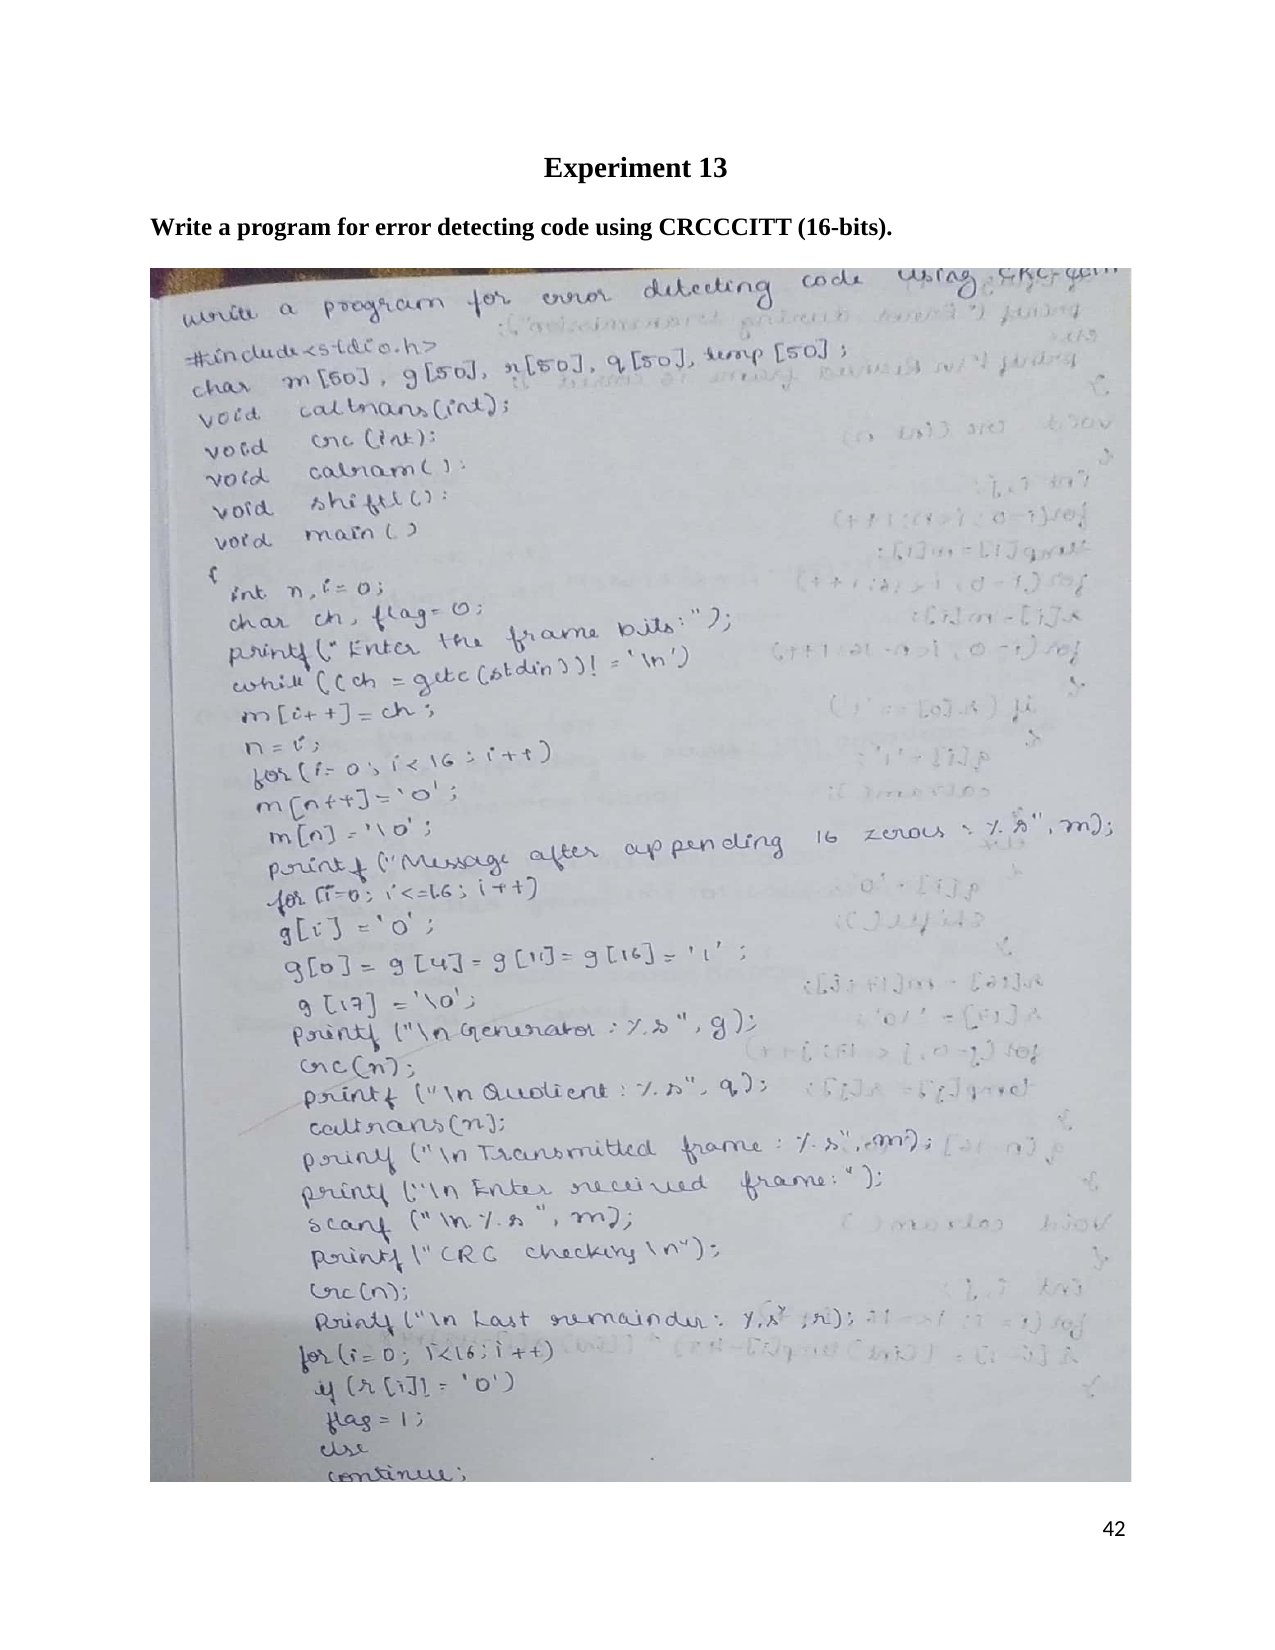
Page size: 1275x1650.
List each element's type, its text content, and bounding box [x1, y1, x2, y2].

text Experiment 13 [150, 150, 1121, 183]
picture [150, 268, 1132, 1482]
text Write a program for error detecting code using CRCCCITT (16-bits). [150, 212, 1121, 240]
